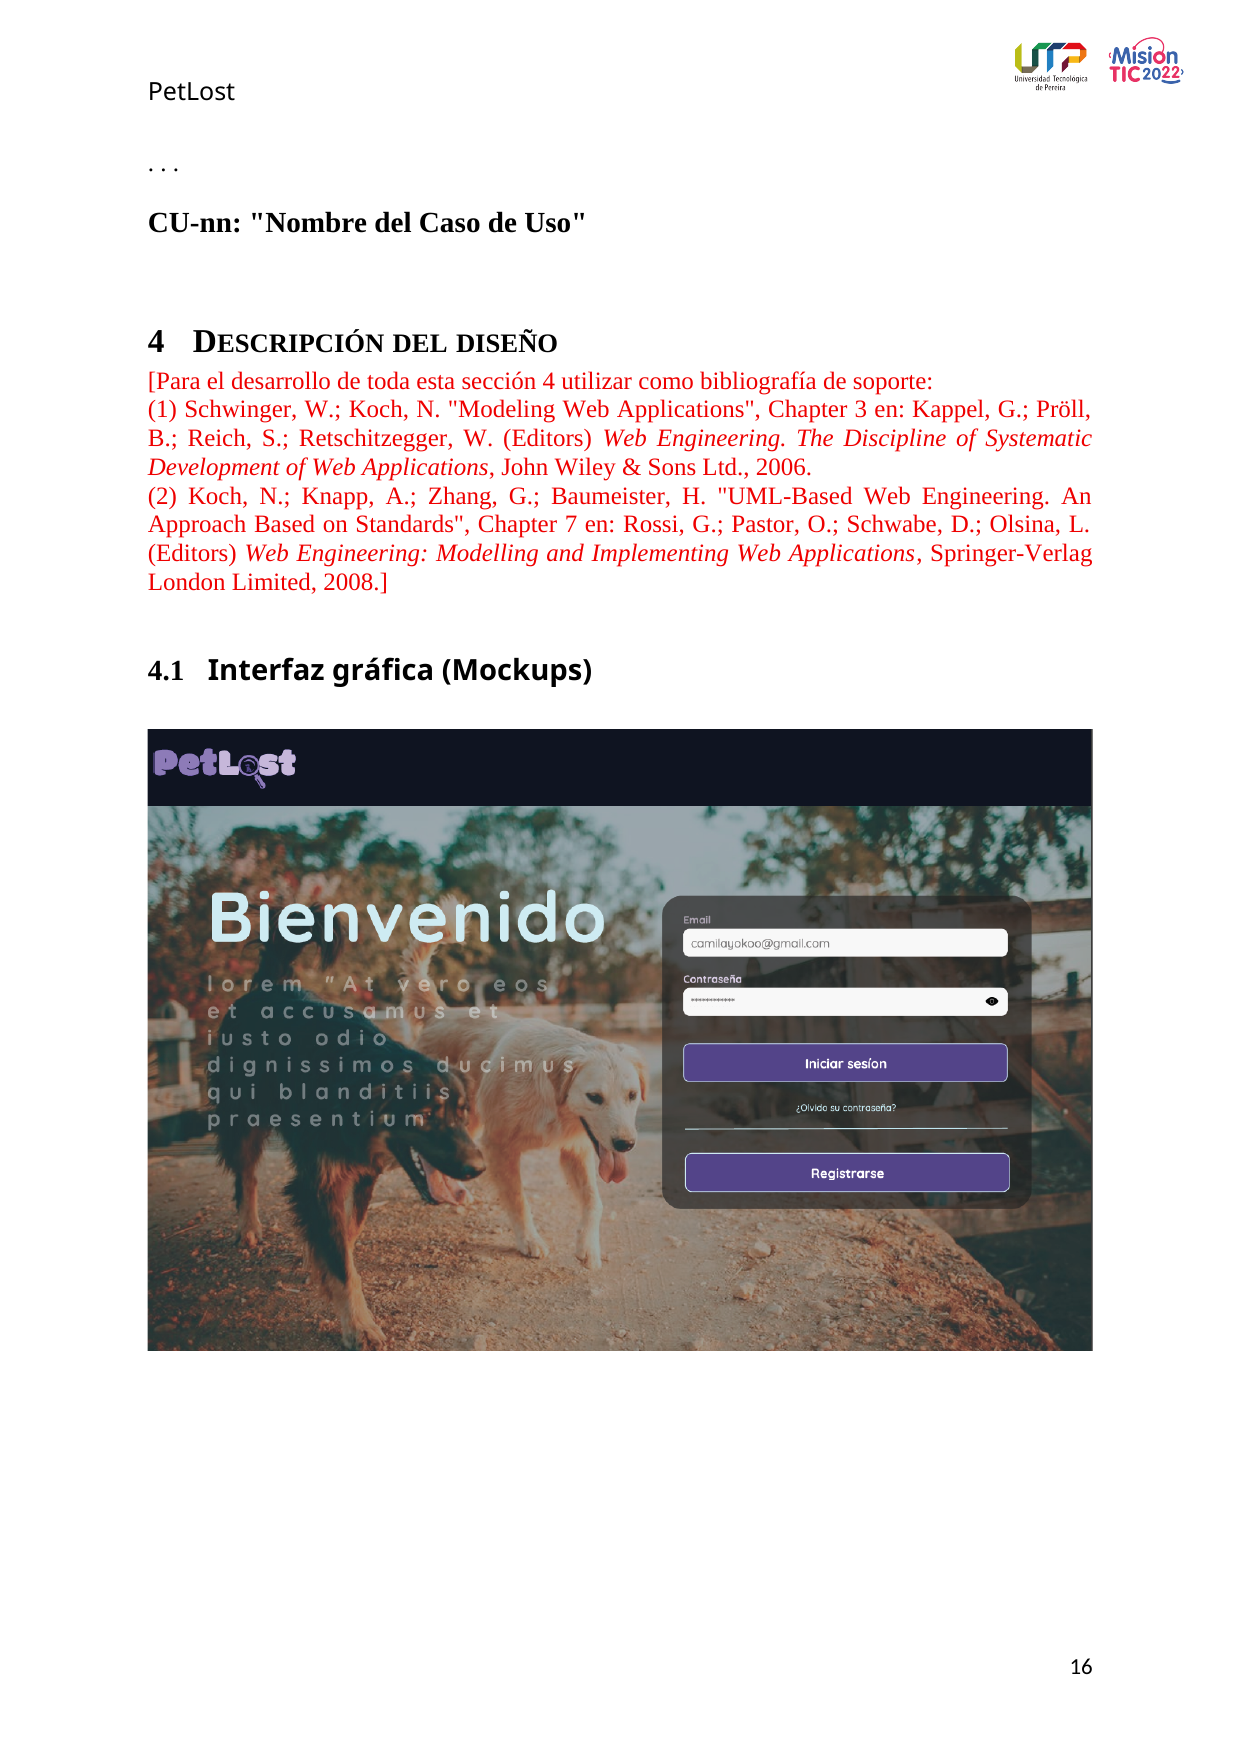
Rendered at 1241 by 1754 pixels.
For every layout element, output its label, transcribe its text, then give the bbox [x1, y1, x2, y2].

picture [1108, 37, 1184, 84]
picture [1013, 42, 1089, 91]
subtitle Interfaz gráfica (Mockups) [148, 649, 1092, 689]
text CU-nn: "Nombre del Caso de Uso" [148, 205, 1092, 239]
picture [147, 729, 1093, 1351]
text (2) Koch, N.; Knapp, A.; Zhang, G.; Baumeister, H. "UML-Based Web Engineering. An Approach Based on Standards", Chapter 7 en: Rossi, G.; Pastor, O.; Schwabe, D.; Olsina, L. (Editors) Web Engineering: Modelling and Implementing Web Applications, Springer-Verlag London Limited, 2008.] [148, 481, 1092, 596]
text [Para el desarrollo de toda esta sección 4 utilizar como bibliografía de soporte: [148, 366, 1092, 394]
text (1) Schwinger, W.; Koch, N. "Modeling Web Applications", Chapter 3 en: Kappel, G.; Pröll, B.; Reich, S.; Retschitzegger, W. (Editors) Web Engineering. The Discipline of Systematic Development of Web Applications, John Wiley & Sons Ltd., 2006. [148, 394, 1092, 481]
text . . . [148, 148, 1092, 176]
subtitle Descripción del diseño [148, 321, 1092, 359]
